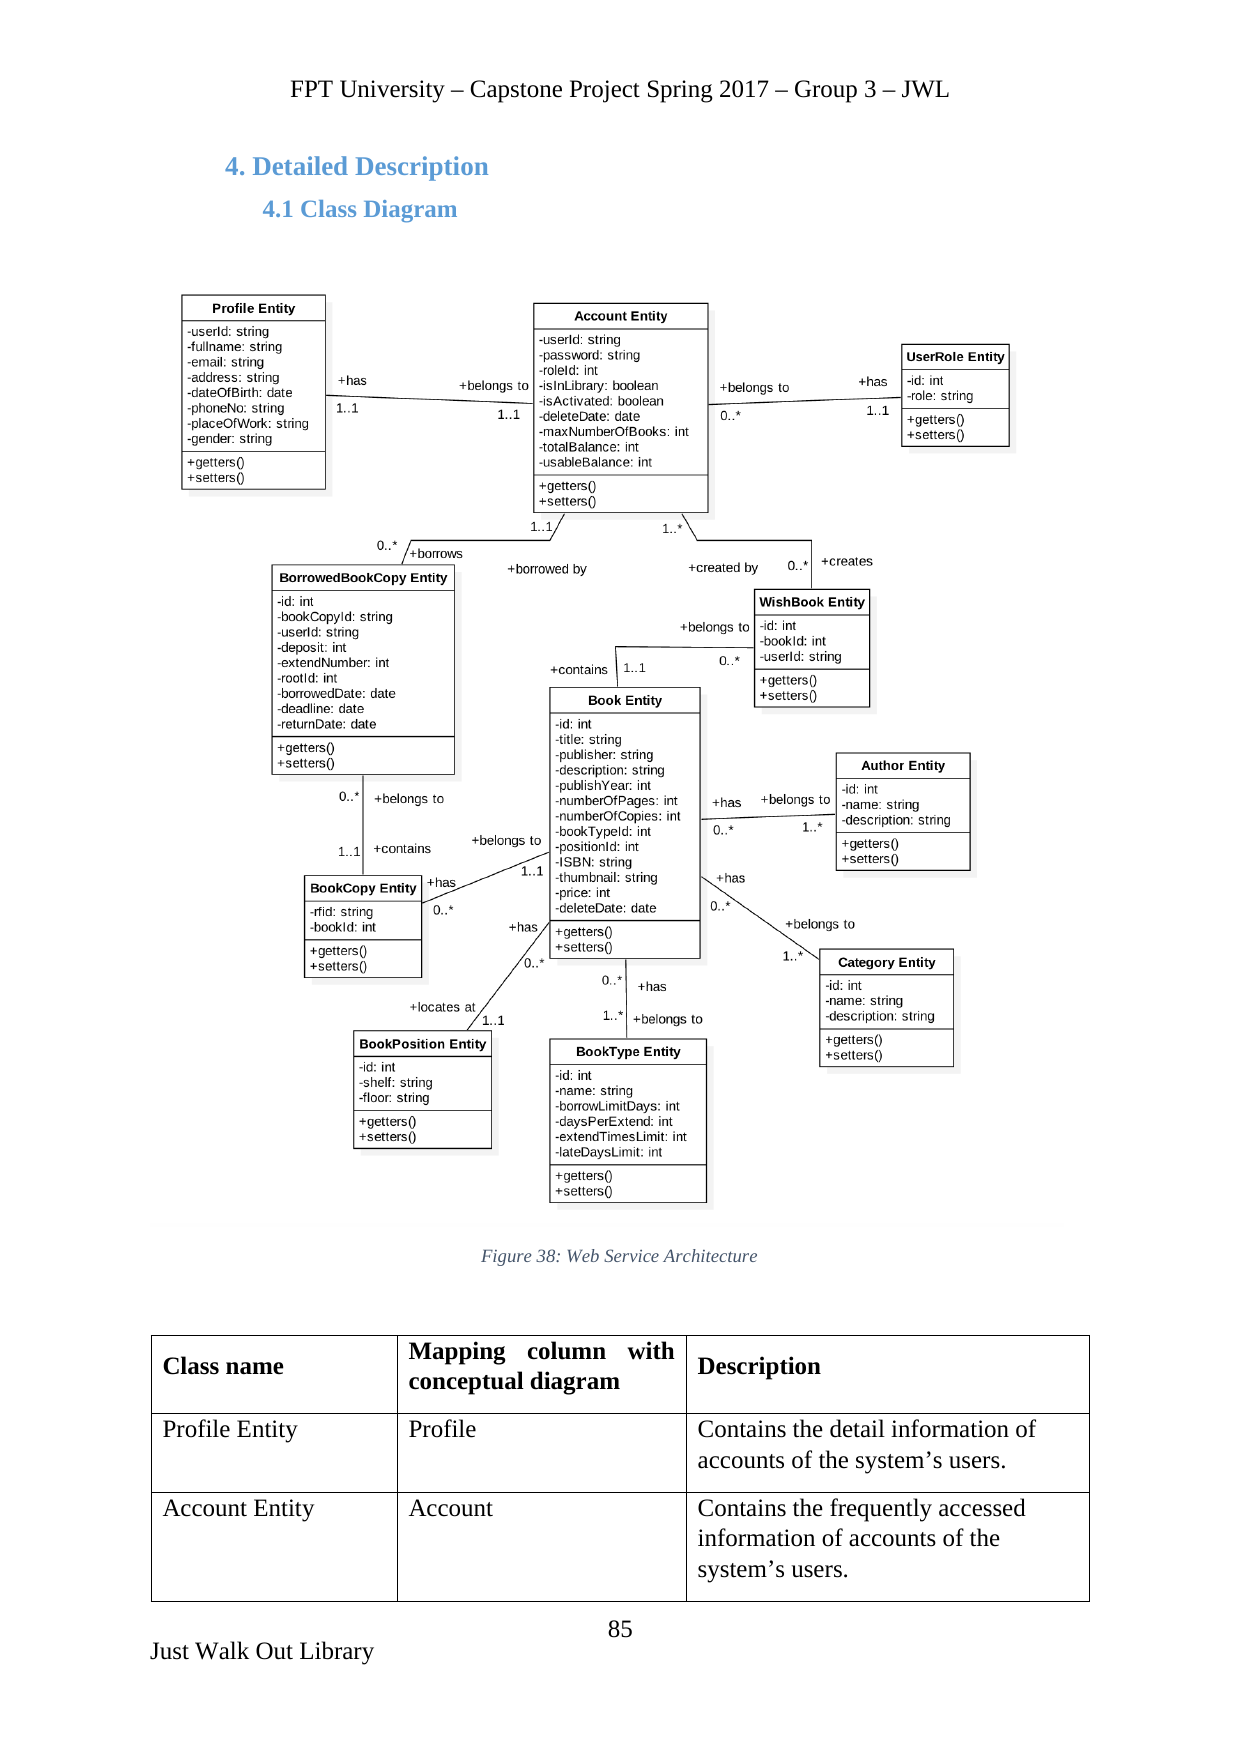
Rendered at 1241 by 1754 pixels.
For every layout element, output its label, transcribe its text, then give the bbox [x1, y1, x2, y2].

table_cell Account Entity [152, 1493, 397, 1601]
text Figure 38: Web Service Architecture [150, 1245, 1090, 1267]
subtitle Class Diagram [262, 194, 1090, 222]
table_header Class name [152, 1336, 397, 1413]
table_header Mapping column with conceptual diagram [398, 1336, 686, 1413]
table_cell Contains the detail information of accounts of the system’s users. [687, 1414, 1089, 1492]
table_cell Profile [398, 1414, 686, 1492]
table_cell Contains the frequently accessed information of accounts of the system’s users. [687, 1493, 1089, 1601]
table_header Description [687, 1336, 1089, 1413]
picture [150, 269, 1065, 1227]
table_cell Profile Entity [152, 1414, 397, 1492]
subtitle Detailed Description [225, 150, 1090, 181]
table_cell Account [398, 1493, 686, 1601]
